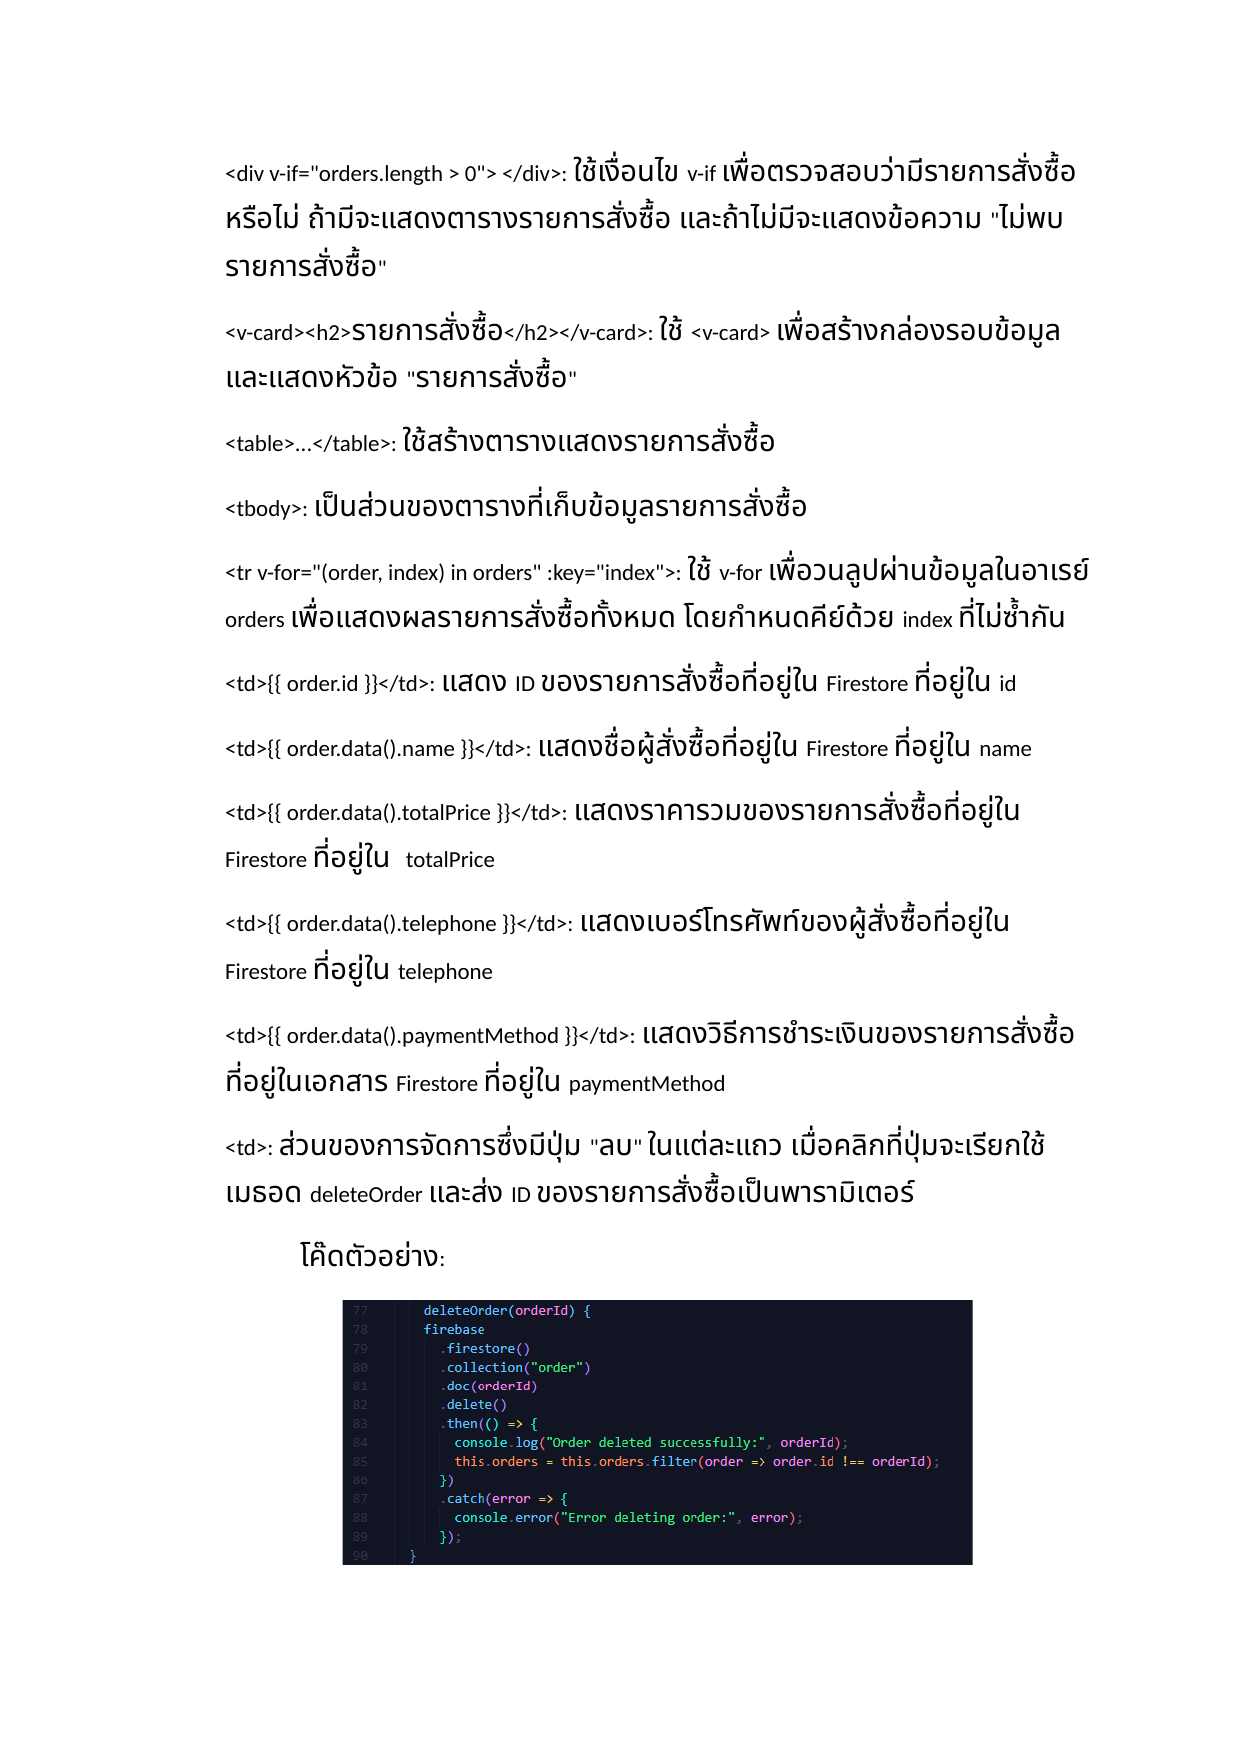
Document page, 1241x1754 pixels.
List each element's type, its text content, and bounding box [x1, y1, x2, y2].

text <table>...</table>: ใช้สร้างตารางแสดงรายการสั่งซื้อ [225, 421, 1090, 465]
text <v-card><h2>รายการสั่งซื้อ</h2></v-card>: ใช้ <v-card> เพื่อสร้างกล่องรอบข้อมูลและแสดงหัวข้อ "รายการสั่งซื้อ" [225, 309, 1090, 401]
text โค๊ดตัวอย่าง: [225, 1236, 1090, 1280]
text <td>{{ order.id }}</td>: แสดง ID ของรายการสั่งซื้อที่อยู่ใน Firestore ที่อยู่ใน id [225, 661, 1090, 705]
text <td>: ส่วนของการจัดการซึ่งมีปุ่ม "ลบ" ในแต่ละแถว เมื่อคลิกที่ปุ่มจะเรียกใช้เมธอด deleteOrder และส่ง ID ของรายการสั่งซื้อเป็นพารามิเตอร์ [225, 1124, 1090, 1216]
text <div v-if="orders.length > 0"> </div>: ใช้เงื่อนไข v-if เพื่อตรวจสอบว่ามีรายการสั่งซื้อหรือไม่ ถ้ามีจะแสดงตารางรายการสั่งซื้อ และถ้าไม่มีจะแสดงข้อความ "ไม่พบรายการสั่งซื้อ" [225, 150, 1090, 289]
text <tr v-for="(order, index) in orders" :key="index">: ใช้ v-for เพื่อวนลูปผ่านข้อมูลในอาเรย์ orders เพื่อแสดงผลรายการสั่งซื้อทั้งหมด โดยกำหนดคีย์ด้วย index ที่ไม่ซ้ำกัน [225, 549, 1090, 641]
picture [342, 1300, 973, 1565]
text <td>{{ order.data().telephone }}</td>: แสดงเบอร์โทรศัพท์ของผู้สั่งซื้อที่อยู่ใน Firestore ที่อยู่ใน telephone [225, 901, 1090, 992]
text <tbody>: เป็นส่วนของตารางที่เก็บข้อมูลรายการสั่งซื้อ [225, 485, 1090, 529]
text <td>{{ order.data().totalPrice }}</td>: แสดงราคารวมของรายการสั่งซื้อที่อยู่ใน Firestore ที่อยู่ใน totalPrice [225, 789, 1090, 881]
text <td>{{ order.data().paymentMethod }}</td>: แสดงวิธีการชำระเงินของรายการสั่งซื้อที่อยู่ในเอกสาร Firestore ที่อยู่ใน paymentMethod [225, 1012, 1090, 1104]
text <td>{{ order.data().name }}</td>: แสดงชื่อผู้สั่งซื้อที่อยู่ใน Firestore ที่อยู่ใน name [225, 725, 1090, 769]
